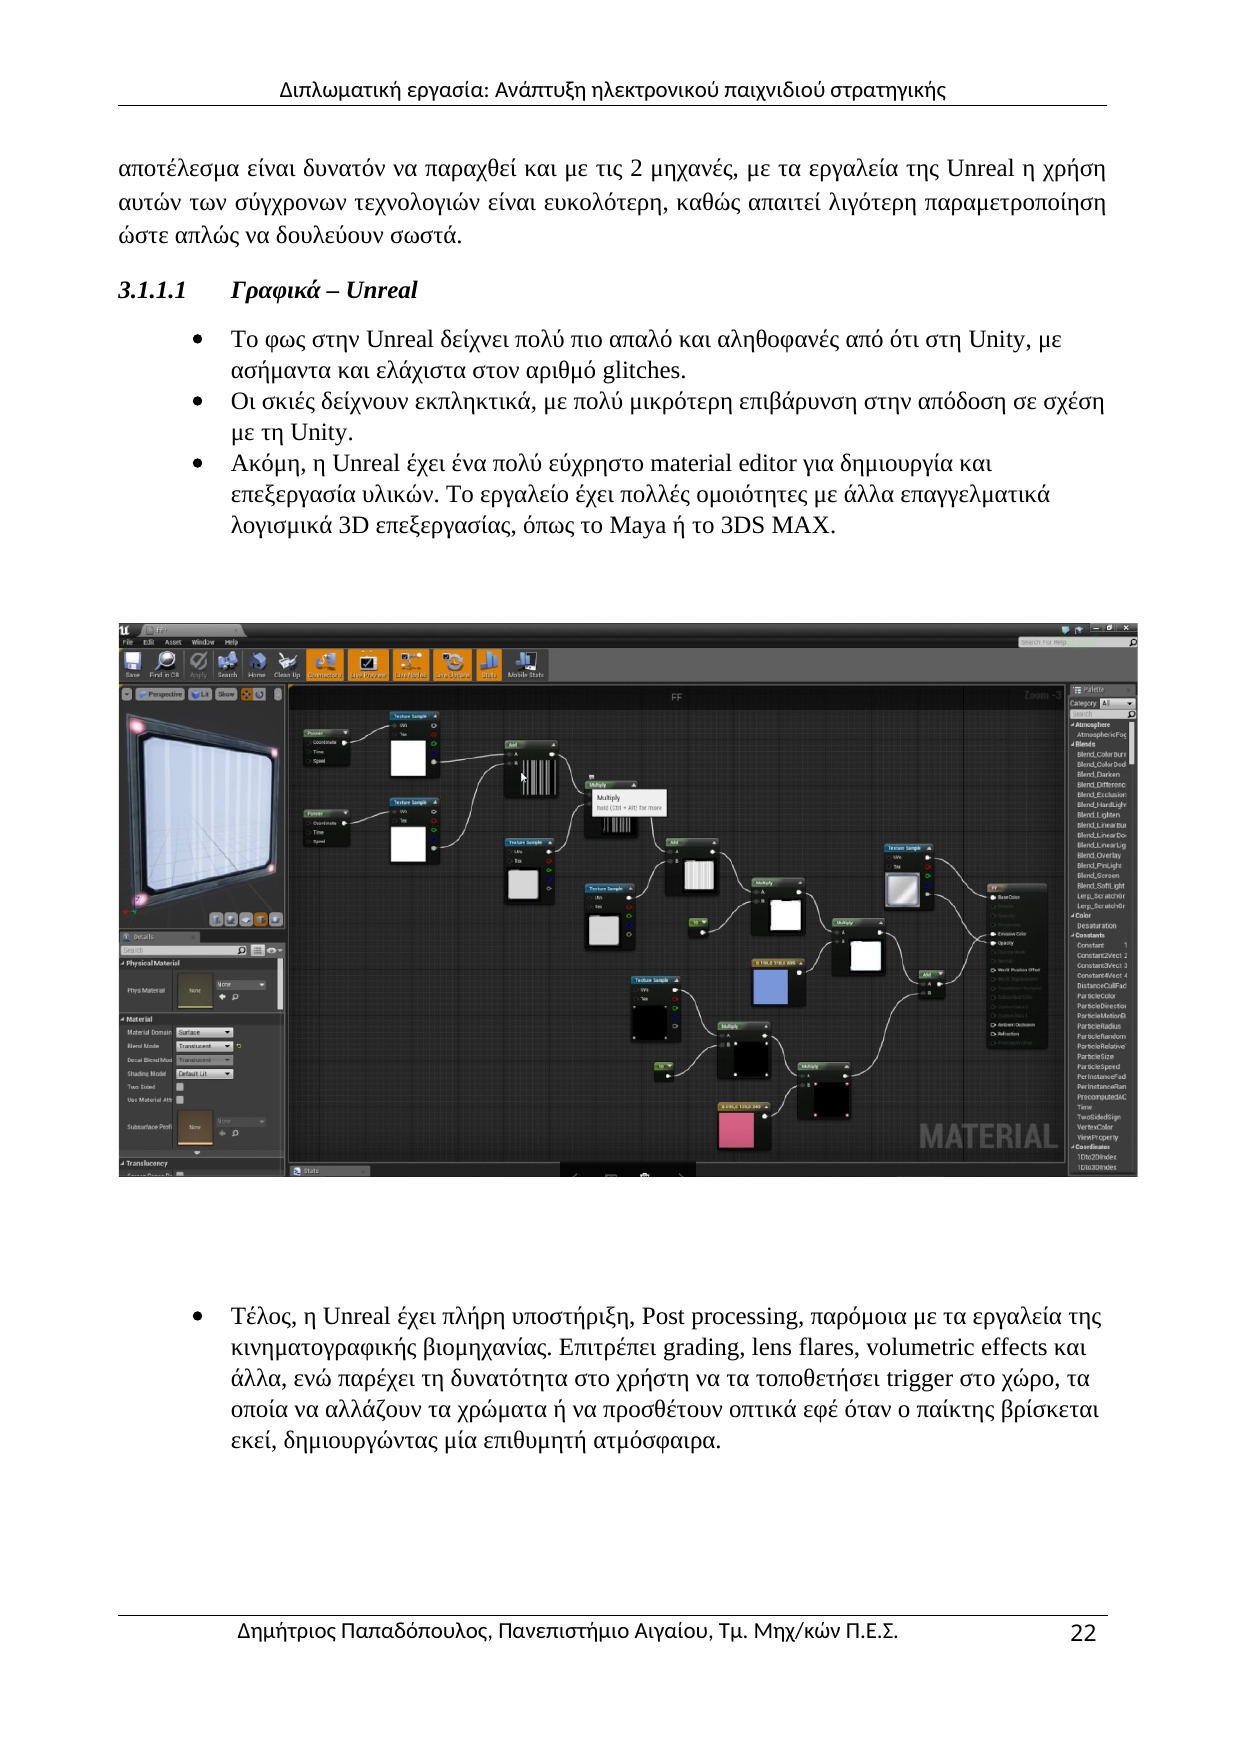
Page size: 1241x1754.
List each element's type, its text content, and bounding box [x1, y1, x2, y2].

subtitle Γραφικά – Unreal [118, 275, 1113, 304]
list Οι σκιές δείχνουν εκπληκτικά, με πολύ μικρότερη επιβάρυνση στην απόδοση σε σχέση με τη Unity. [193, 386, 1107, 446]
list Ακόμη, η Unreal έχει ένα πολύ εύχρηστο material editor για δημιουργία και επεξεργασία υλικών. Το εργαλείο έχει πολλές ομοιότητες με άλλα επαγγελματικά λογισμικά 3D επεξεργασίας, όπως το Maya ή το 3DS MAX. [193, 448, 1107, 539]
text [118, 150, 1107, 250]
list Τέλος, η Unreal έχει πλήρη υποστήριξη, Post processing, παρόμοια με τα εργαλεία της κινηματογραφικής βιομηχανίας. Επιτρέπει grading, lens flares, volumetric effects και άλλα, ενώ παρέχει τη δυνατότητα στο χρήστη να τα τοποθετήσει trigger στο χώρο, τα οποία να αλλάζουν τα χρώματα ή να προσθέτουν οπτικά εφέ όταν ο παίκτης βρίσκεται εκεί, δημιουργώντας μία επιθυμητή ατμόσφαιρα. [193, 1301, 1107, 1454]
list Το φως στην Unreal δείχνει πολύ πιο απαλό και αληθοφανές από ότι στη Unity, με ασήμαντα και ελάχιστα στον αριθμό glitches. [193, 324, 1107, 384]
picture [118, 623, 1138, 1177]
